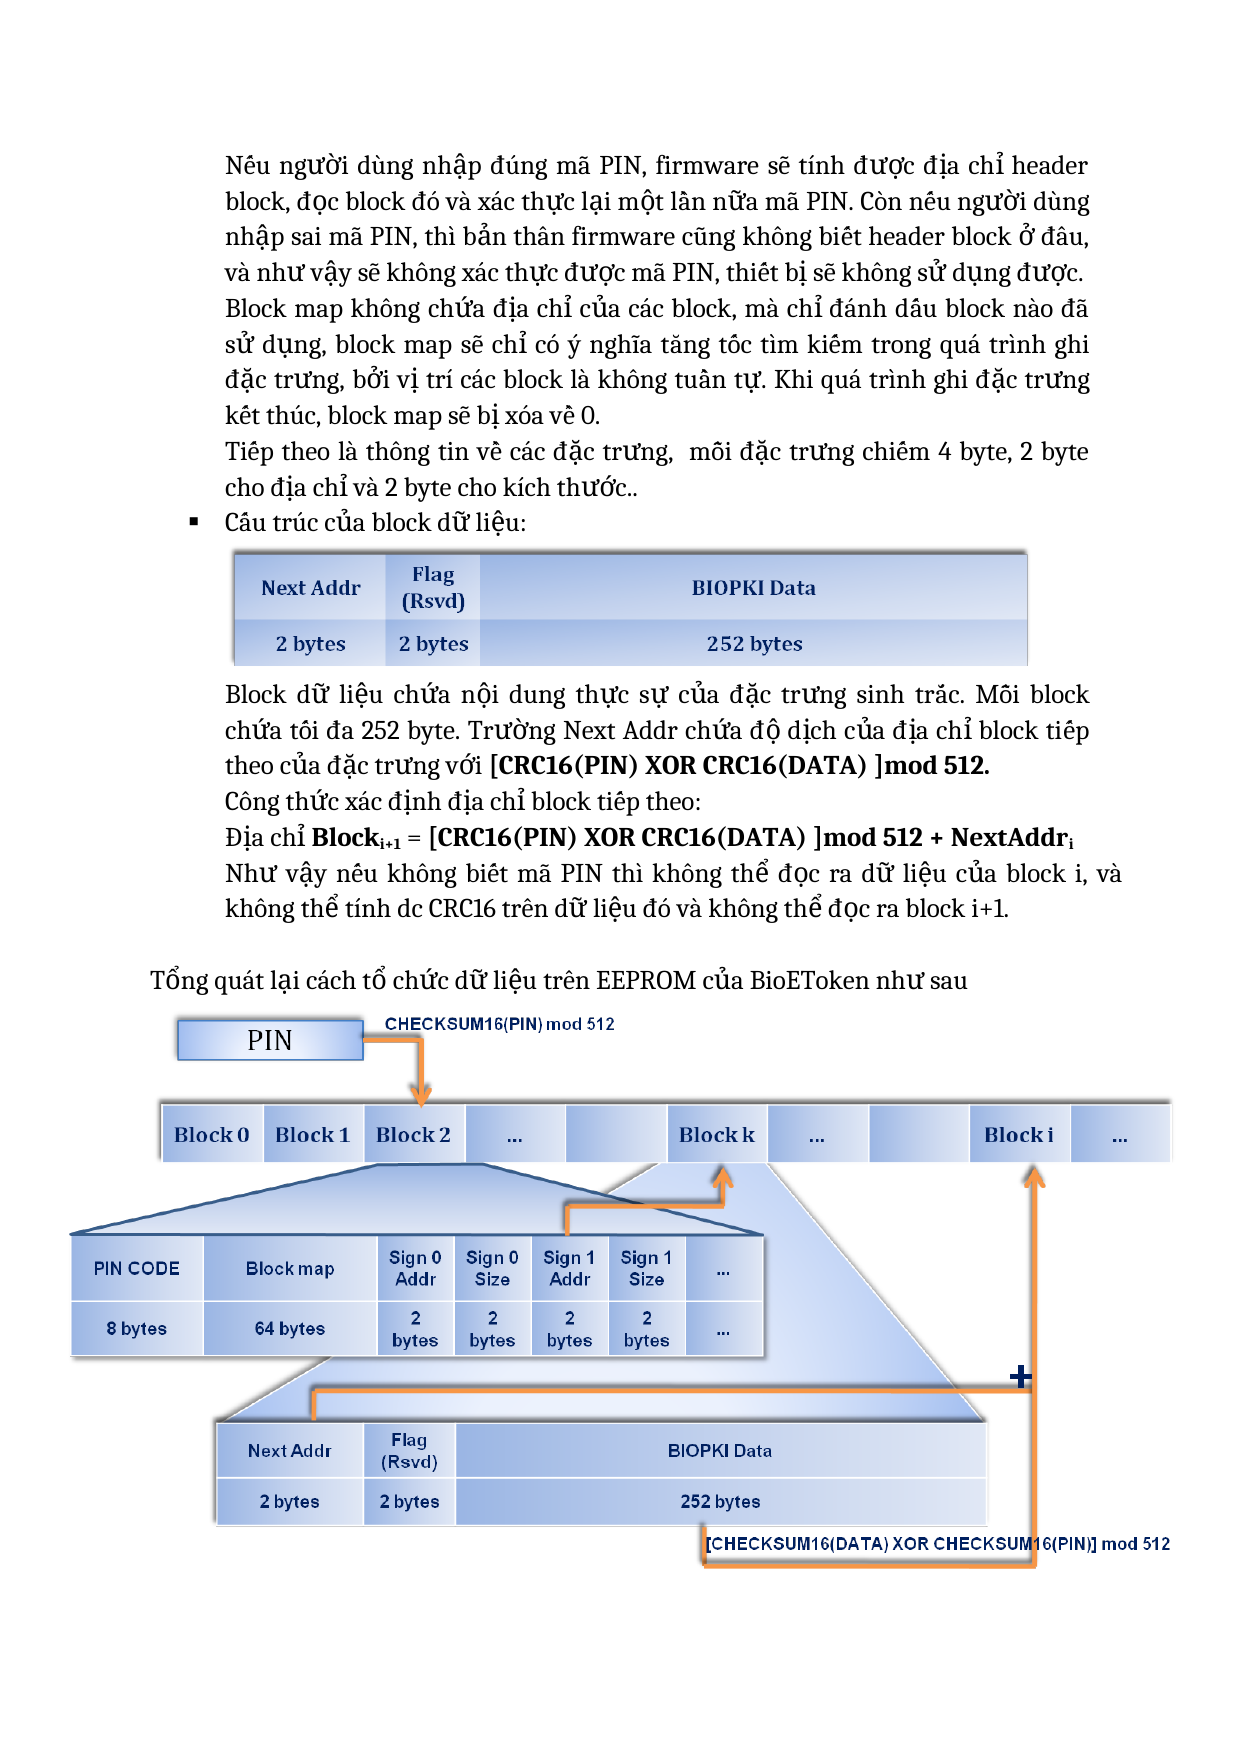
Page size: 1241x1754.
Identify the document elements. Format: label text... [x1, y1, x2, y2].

list Địa chỉ Blocki+1 = [CRC16(PIN) XOR CRC16(DATA) ]mod 512 + NextAddri [225, 822, 1124, 853]
list Block map không chứa địa chỉ của các block, mà chỉ đánh dấu block nào đã sử dụng, block map sẽ chỉ có ý nghĩa tăng tốc tìm kiếm trong quá trình ghi đặc trưng, bởi vị trí các block là không tuần tự. Khi quá trình ghi đặc trưng kết thúc, block map sẽ bị xóa về 0. [225, 293, 1090, 431]
list Như vậy nếu không biết mã PIN thì không thể đọc ra dữ liệu của block i, và không thể tính dc CRC16 trên dữ liệu đó và không thể đọc ra block i+1. [225, 858, 1124, 924]
list Block dữ liệu chứa nội dung thực sự của đặc trưng sinh trắc. Mỗi block chứa tối đa 252 byte. Trường Next Addr chứa độ dịch của địa chỉ block tiếp theo của đặc trưng với [CRC16(PIN) XOR CRC16(DATA) ]mod 512. [225, 679, 1090, 782]
list Cấu trúc của block dữ liệu: [187, 507, 1090, 538]
list Công thức xác định địa chỉ block tiếp theo: [225, 786, 1090, 817]
picture [61, 1000, 1201, 1572]
picture [225, 543, 1037, 675]
list Tiếp theo là thông tin về các đặc trưng, mỗi đặc trưng chiếm 4 byte, 2 byte cho địa chỉ và 2 byte cho kích thước.. [225, 436, 1090, 503]
text Tổng quát lại cách tổ chức dữ liệu trên EEPROM của BioEToken như sau [150, 965, 1124, 996]
list Nếu người dùng nhập đúng mã PIN, firmware sẽ tính được địa chỉ header block, đọc block đó và xác thực lại một lần nữa mã PIN. Còn nếu người dùng nhập sai mã PIN, thì bản thân firmware cũng không biết header block ở đâu, và như vậy sẽ không xác thực được mã PIN, thiết bị sẽ không sử dụng được. [225, 150, 1090, 288]
